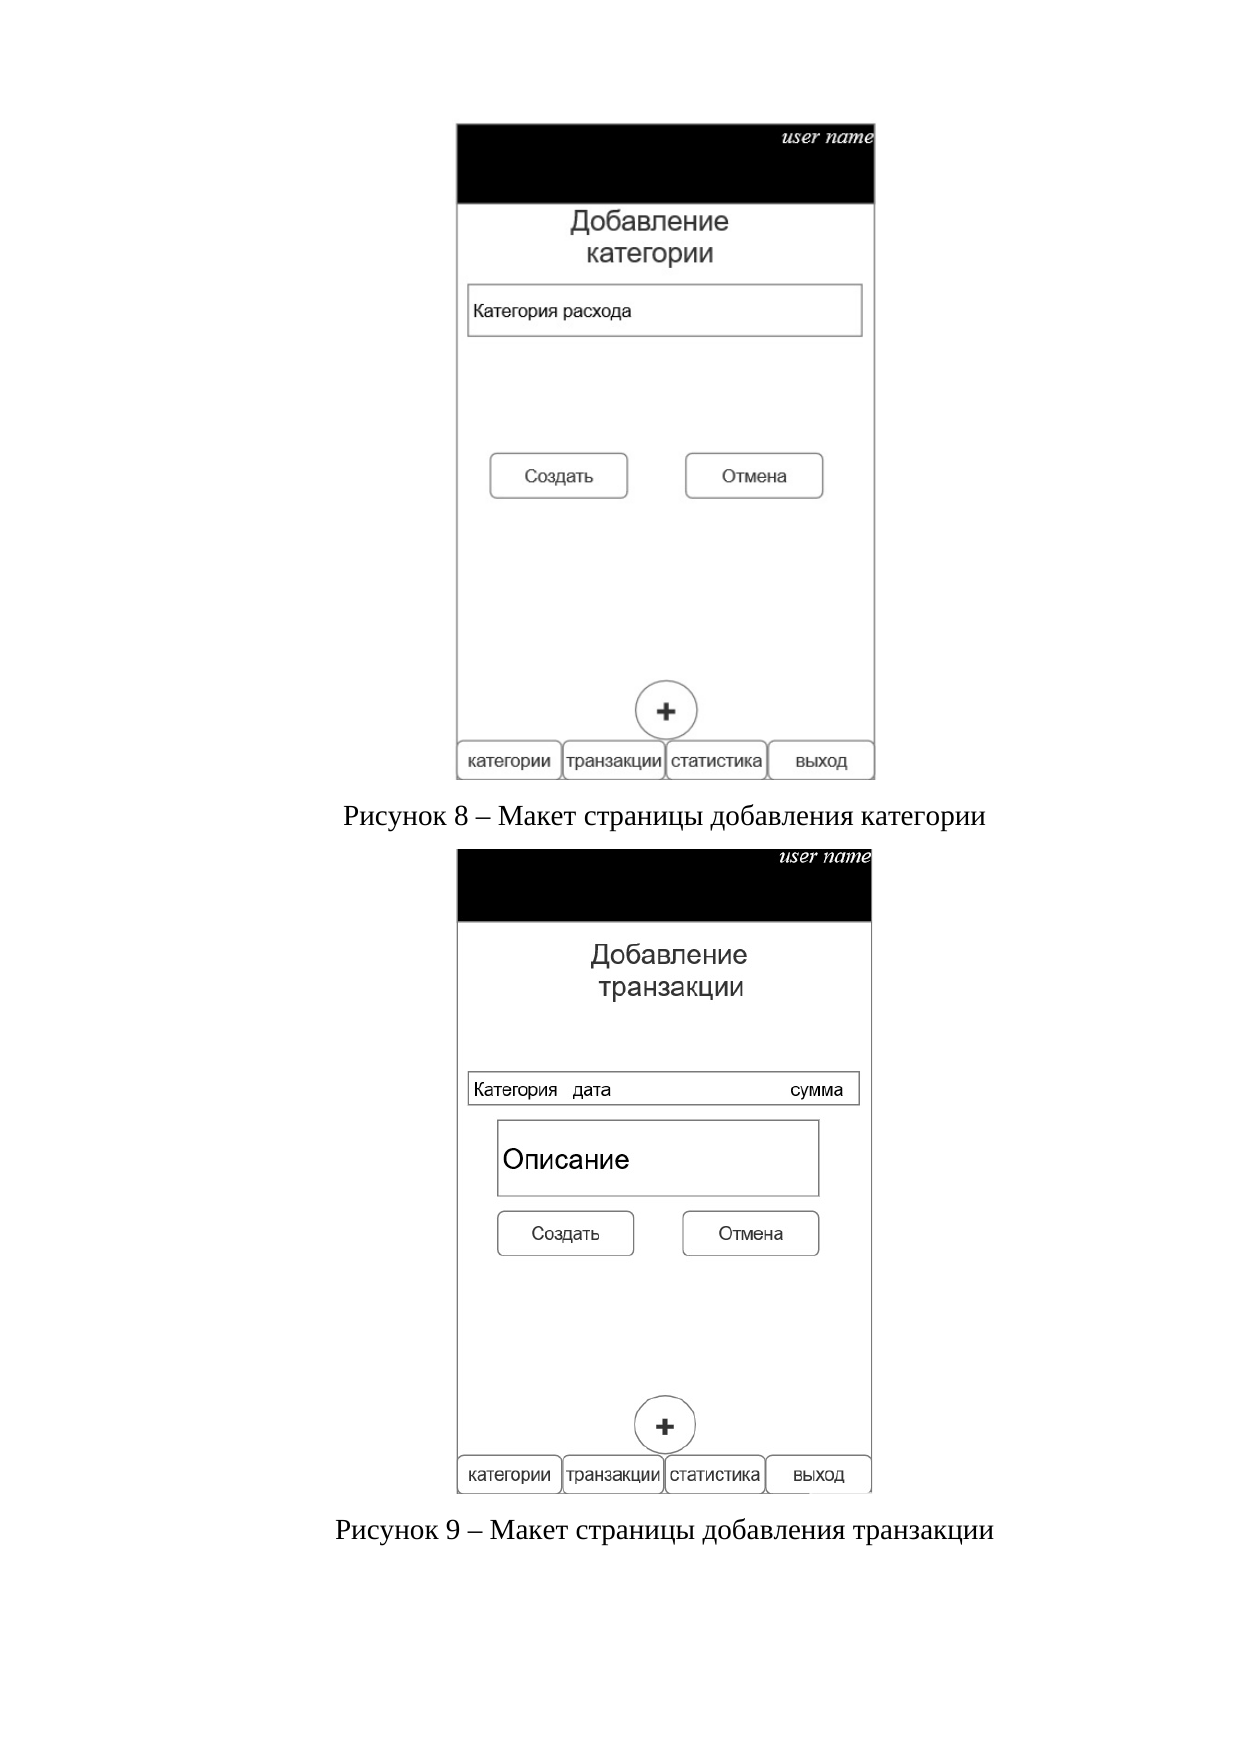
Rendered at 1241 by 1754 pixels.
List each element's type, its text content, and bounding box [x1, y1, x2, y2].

picture [452, 118, 877, 780]
text Рисунок 9 – Макет страницы добавления транзакции [177, 1512, 1152, 1546]
picture [456, 849, 873, 1494]
text Рисунок 8 – Макет страницы добавления категории [177, 798, 1152, 831]
